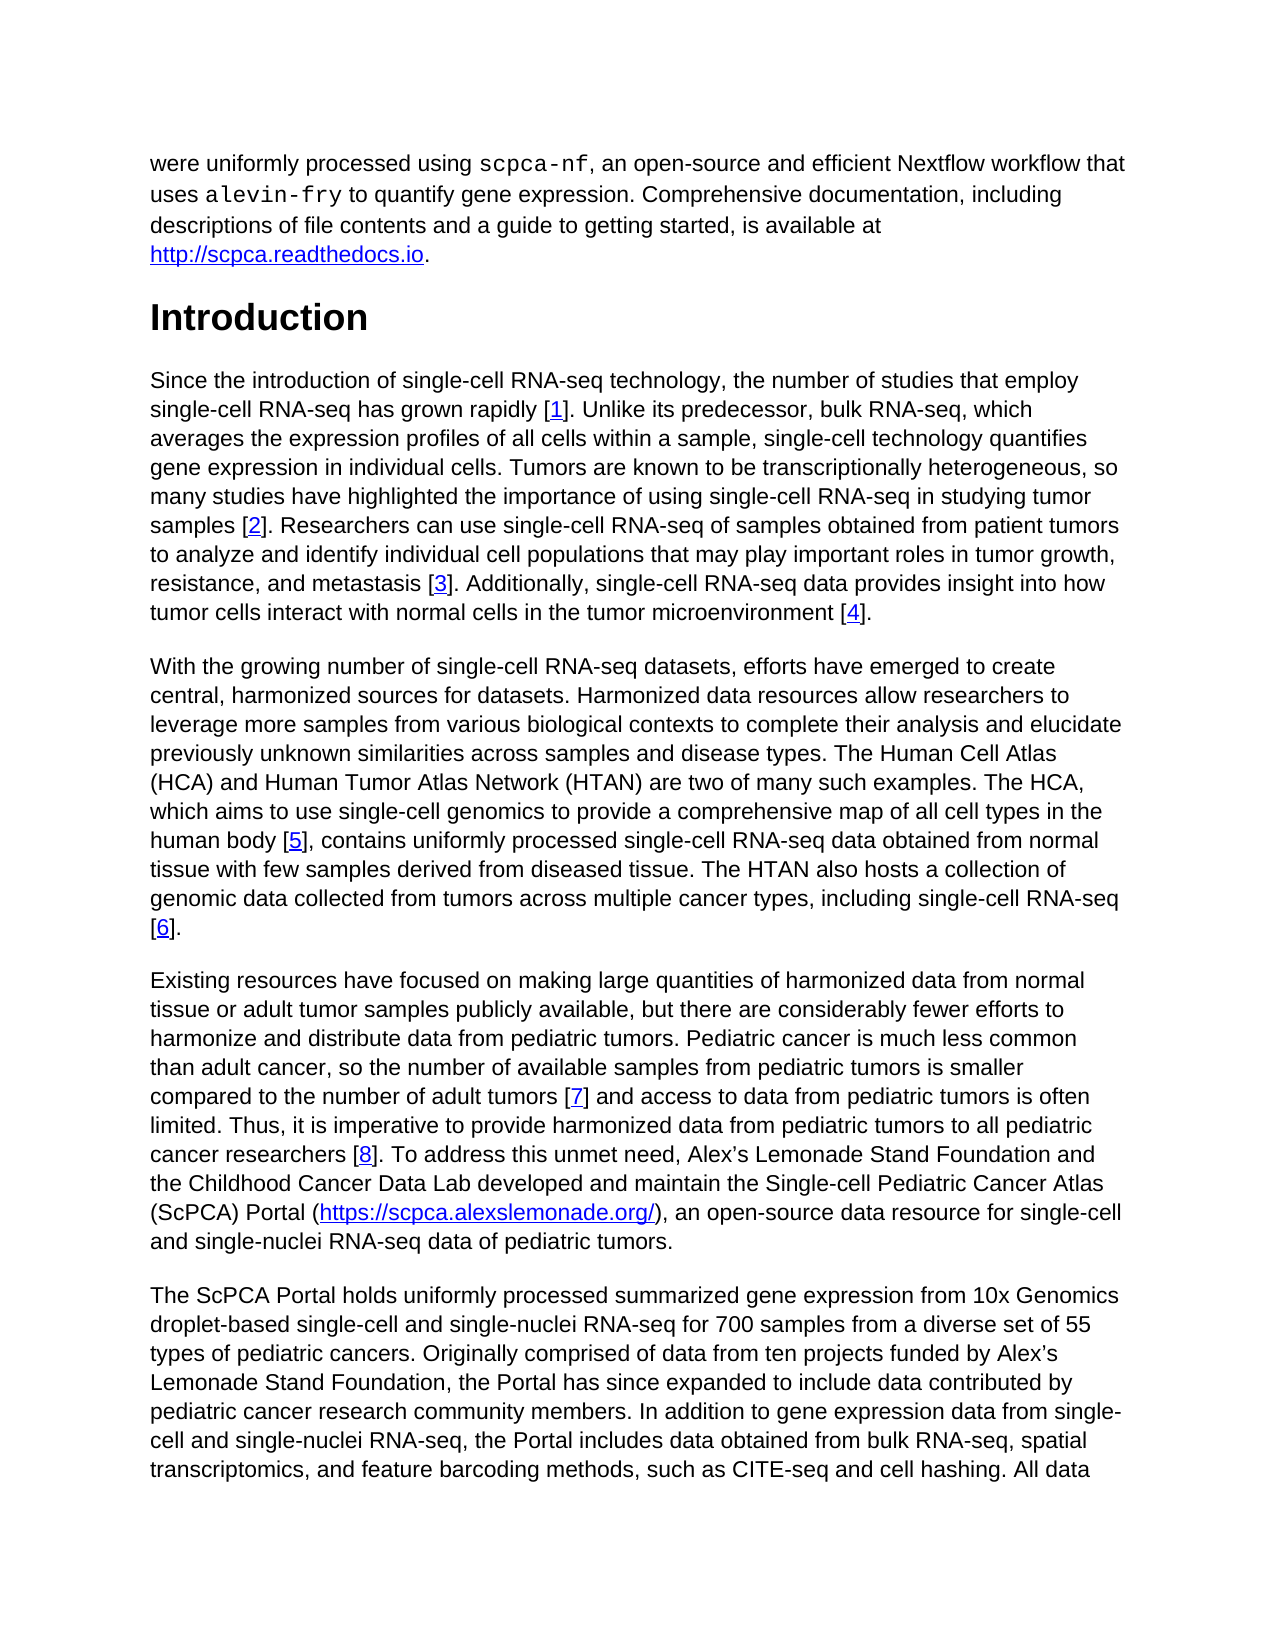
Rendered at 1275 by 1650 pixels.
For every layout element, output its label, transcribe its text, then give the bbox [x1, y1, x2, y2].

text Since the introduction of single-cell RNA-seq technology, the number of studies that employ single-cell RNA-seq has grown rapidly [1]. Unlike its predecessor, bulk RNA-seq, which averages the expression profiles of all cells within a sample, single-cell technology quantifies gene expression in individual cells. Tumors are known to be transcriptionally heterogeneous, so many studies have highlighted the importance of using single-cell RNA-seq in studying tumor samples [2]. Researchers can use single-cell RNA-seq of samples obtained from patient tumors to analyze and identify individual cell populations that may play important roles in tumor growth, resistance, and metastasis [3]. Additionally, single-cell RNA-seq data provides insight into how tumor cells interact with normal cells in the tumor microenvironment [4]. [150, 367, 1125, 625]
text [150, 1282, 1125, 1482]
text Existing resources have focused on making large quantities of harmonized data from normal tissue or adult tumor samples publicly available, but there are considerably fewer efforts to harmonize and distribute data from pediatric tumors. Pediatric cancer is much less common than adult cancer, so the number of available samples from pediatric tumors is smaller compared to the number of adult tumors [7] and access to data from pediatric tumors is often limited. Thus, it is imperative to provide harmonized data from pediatric tumors to all pediatric cancer researchers [8]. To address this unmet need, Alex’s Lemonade Stand Foundation and the Childhood Cancer Data Lab developed and maintain the Single-cell Pediatric Cancer Atlas (ScPCA) Portal (https://scpca.alexslemonade.org/), an open-source data resource for single-cell and single-nuclei RNA-seq data of pediatric tumors. [150, 967, 1125, 1254]
text With the growing number of single-cell RNA-seq datasets, efforts have emerged to create central, harmonized sources for datasets. Harmonized data resources allow researchers to leverage more samples from various biological contexts to complete their analysis and elucidate previously unknown similarities across samples and disease types. The Human Cell Atlas (HCA) and Human Tumor Atlas Network (HTAN) are two of many such examples. The HCA, which aims to use single-cell genomics to provide a comprehensive map of all cell types in the human body [5], contains uniformly processed single-cell RNA-seq data obtained from normal tissue with few samples derived from diseased tissue. The HTAN also hosts a collection of genomic data collected from tumors across multiple cancer types, including single-cell RNA-seq [6]. [150, 653, 1125, 940]
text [150, 150, 1125, 267]
subtitle Introduction [150, 295, 1125, 338]
